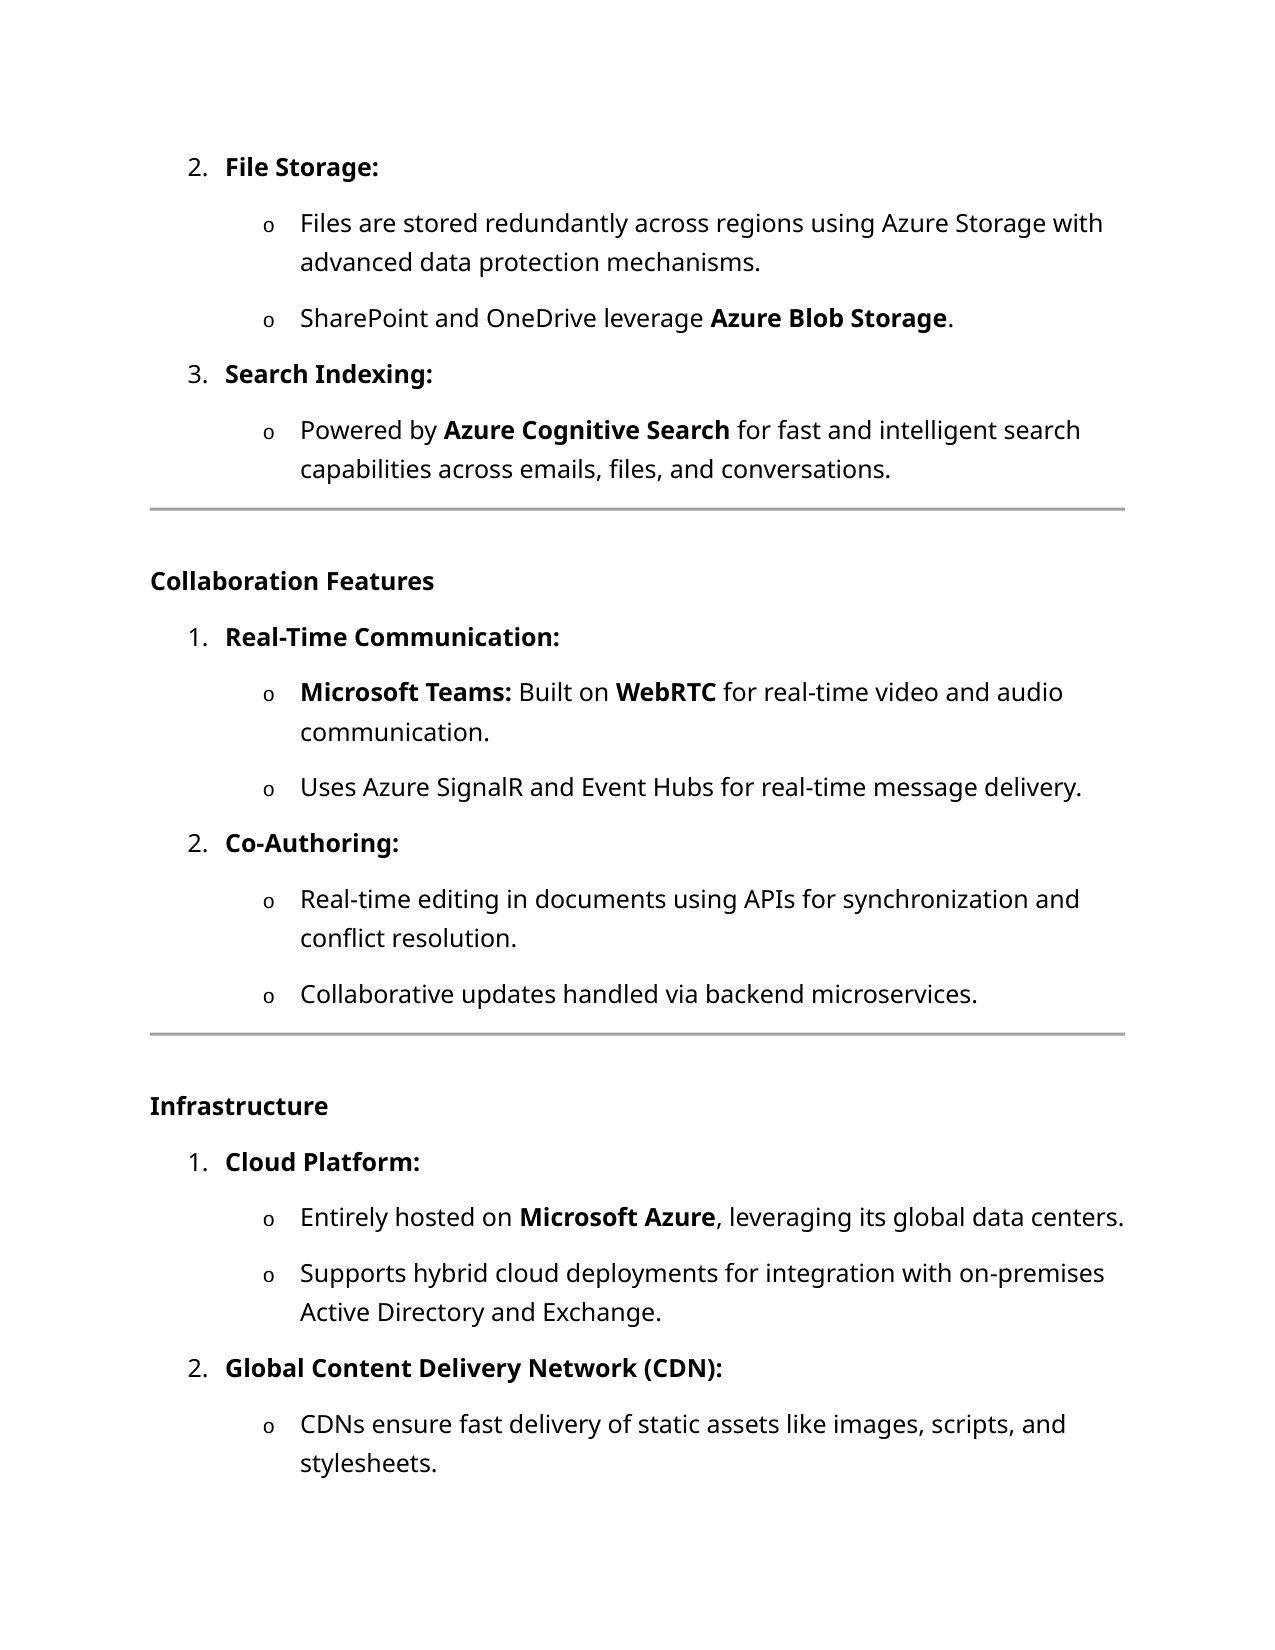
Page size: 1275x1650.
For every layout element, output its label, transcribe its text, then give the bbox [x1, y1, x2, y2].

list Powered by Azure Cognitive Search for fast and intelligent search capabilities across emails, files, and conversations. [262, 412, 1125, 486]
list Cloud Platform: [187, 1144, 1125, 1178]
text Infrastructure [150, 1088, 1125, 1122]
list Uses Azure SignalR and Event Hubs for real-time message delivery. [262, 770, 1125, 804]
list CDNs ensure fast delivery of static assets like images, scripts, and stylesheets. [262, 1407, 1125, 1480]
list Global Content Delivery Network (CDN): [187, 1351, 1125, 1385]
list Supports hybrid cloud deployments for integration with on-premises Active Directory and Exchange. [262, 1256, 1125, 1329]
list Collaborative updates handled via backend microservices. [262, 977, 1125, 1011]
list Entirely hosted on Microsoft Azure, leveraging its global data centers. [262, 1200, 1125, 1234]
list Microsoft Teams: Built on WebRTC for real-time video and audio communication. [262, 675, 1125, 748]
list Search Indexing: [187, 357, 1125, 391]
list Co-Authoring: [187, 826, 1125, 860]
list Real-time editing in documents using APIs for synchronization and conflict resolution. [262, 882, 1125, 955]
list File Storage: [187, 150, 1125, 184]
list SharePoint and OneDrive leverage Azure Blob Storage. [262, 301, 1125, 335]
list Files are stored redundantly across regions using Azure Storage with advanced data protection mechanisms. [262, 206, 1125, 279]
text Collaboration Features [150, 563, 1125, 597]
list Real-Time Communication: [187, 619, 1125, 653]
